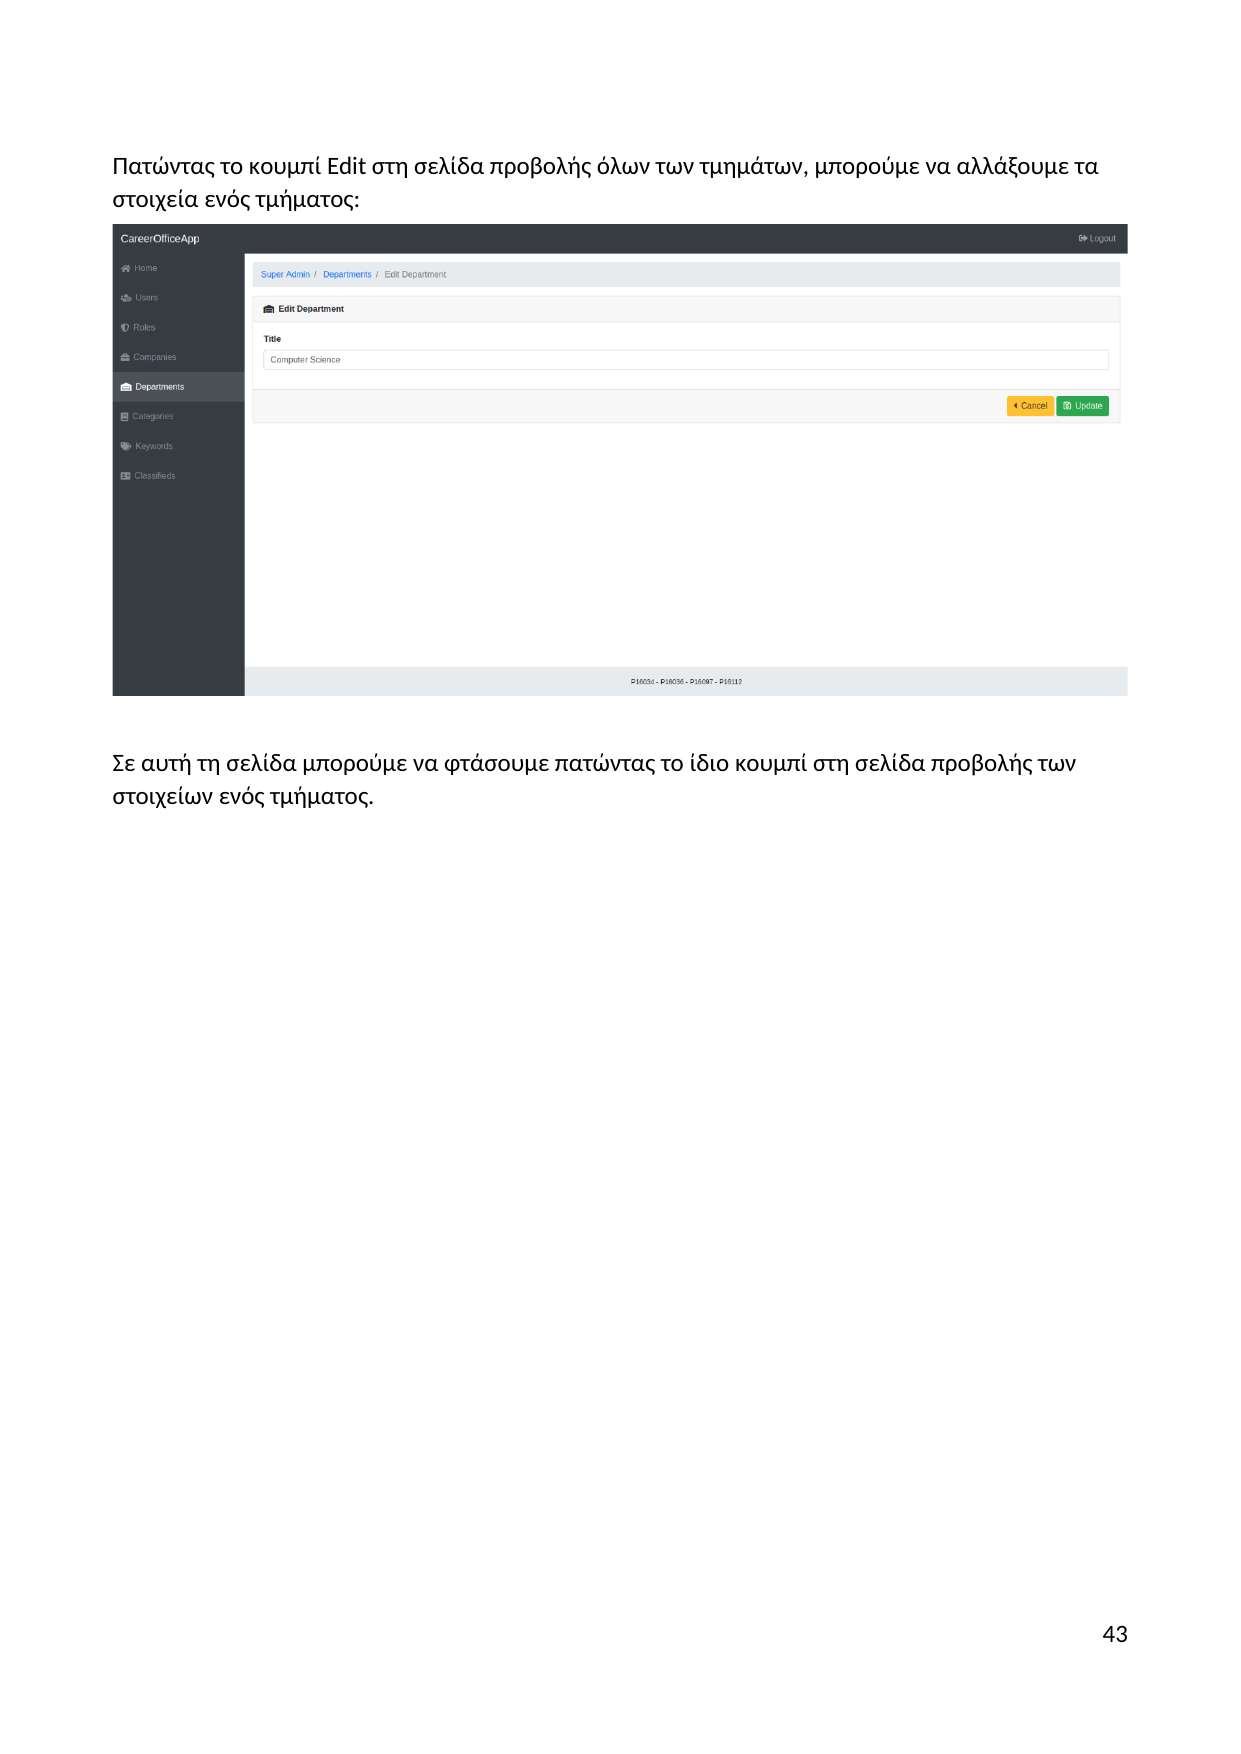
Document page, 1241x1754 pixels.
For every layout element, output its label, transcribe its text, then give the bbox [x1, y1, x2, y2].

picture [112, 224, 1128, 696]
text Σε αυτή τη σελίδα μπορούμε να φτάσουμε πατώντας το ίδιο κουμπί στη σελίδα προβολής των στοιχείων ενός τμήματος. [112, 747, 1128, 811]
text Πατώντας το κουμπί Edit στη σελίδα προβολής όλων των τμημάτων, μπορούμε να αλλάξουμε τα στοιχεία ενός τμήματος: [112, 150, 1128, 213]
